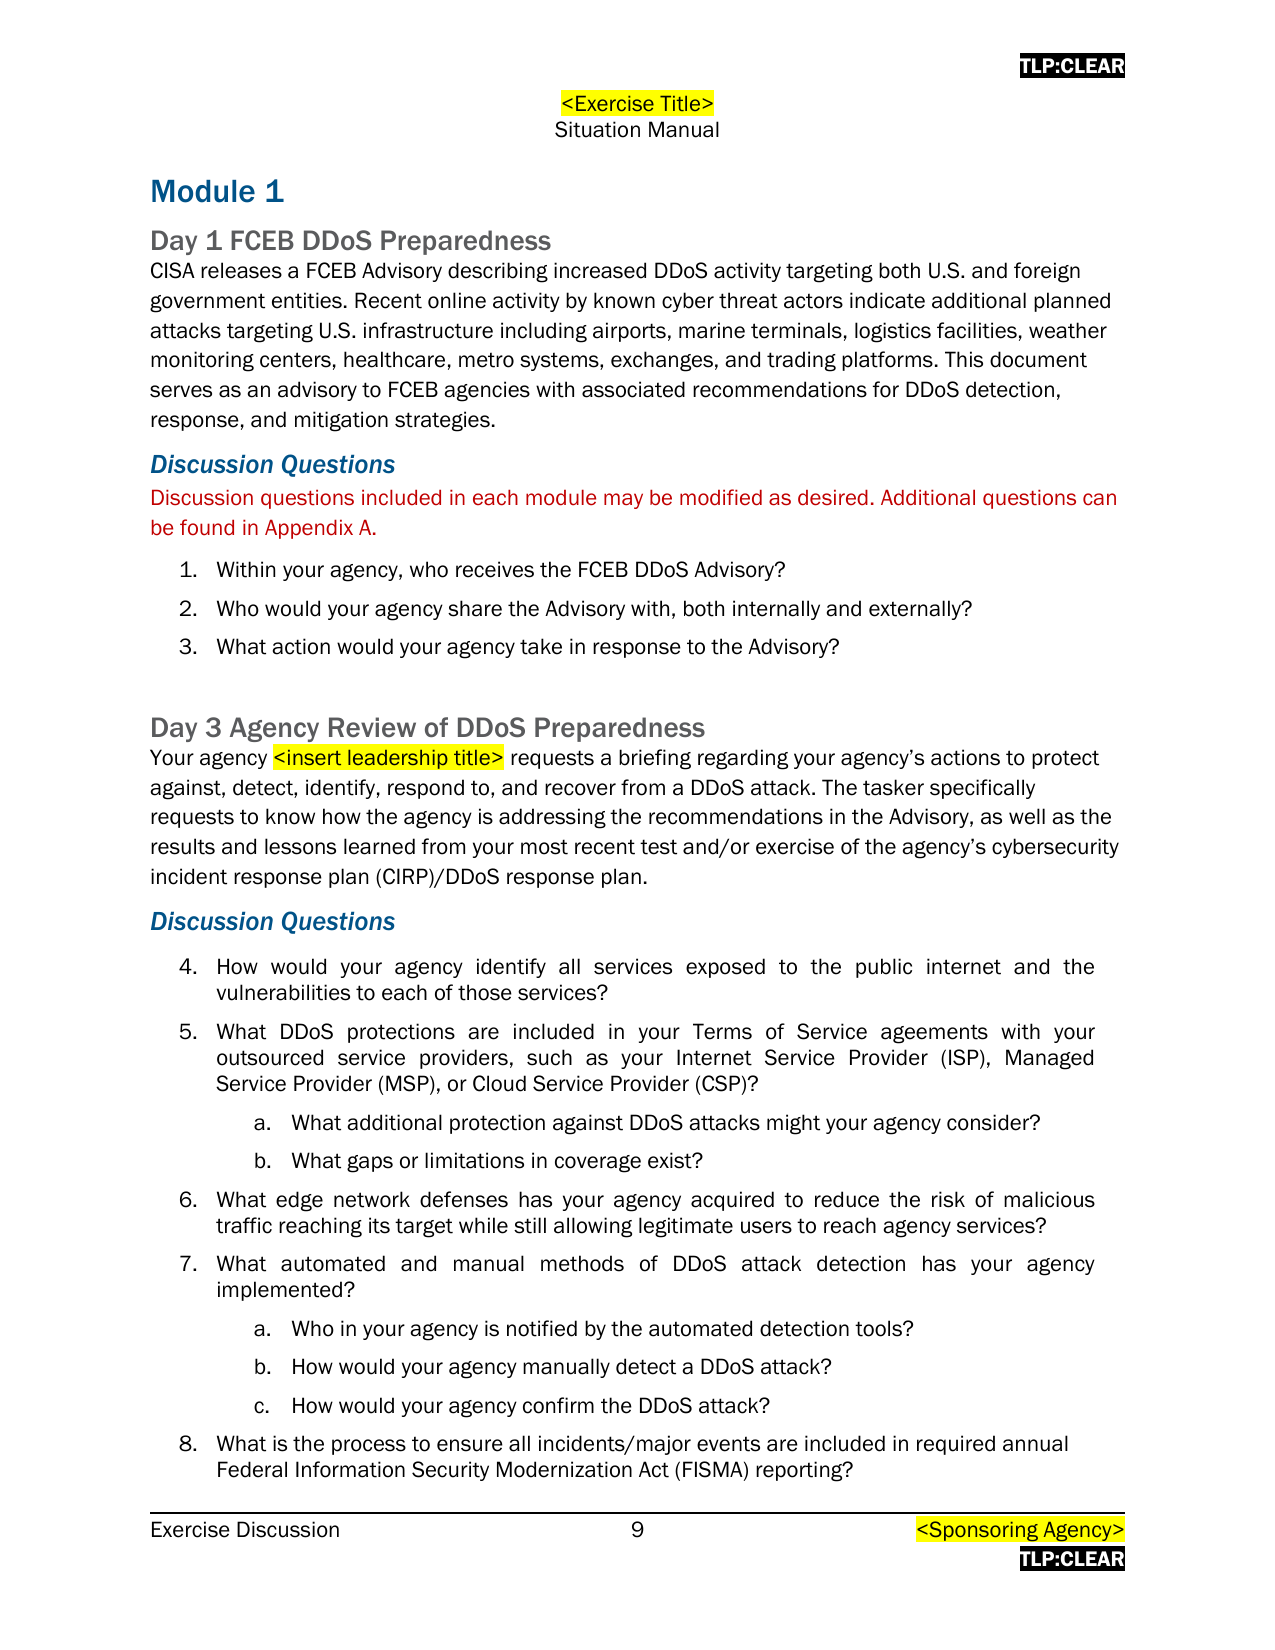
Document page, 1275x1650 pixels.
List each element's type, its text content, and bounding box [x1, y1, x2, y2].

subtitle What action would your agency take in response to the Advisory? [178, 634, 1096, 660]
subtitle How would your agency confirm the DDoS attack? [253, 1392, 1096, 1418]
subtitle What DDoS protections are included in your Terms of Service ageements with your outsourced service providers, such as your Internet Service Provider (ISP), Managed Service Provider (MSP), or Cloud Service Provider (CSP)? [178, 1018, 1096, 1096]
text CISA releases a FCEB Advisory describing increased DDoS activity targeting both U.S. and foreign government entities. Recent online activity by known cyber threat actors indicate additional planned attacks targeting U.S. infrastructure including airports, marine terminals, logistics facilities, weather monitoring centers, healthcare, metro systems, exchanges, and trading platforms. This document serves as an advisory to FCEB agencies with associated recommendations for DDoS detection, response, and mitigation strategies. [150, 257, 1125, 433]
subtitle Day 1 FCEB DDoS Preparedness [150, 224, 1125, 257]
text Discussion questions included in each module may be modified as desired. Additional questions can be found in Appendix A. [150, 484, 1125, 540]
text Your agency <insert leadership title> requests a briefing regarding your agency’s actions to protect against, detect, identify, respond to, and recover from a DDoS attack. The tasker specifically requests to know how the agency is addressing the recommendations in the Advisory, as well as the results and lessons learned from your most recent test and/or exercise of the agency’s cybersecurity incident response plan (CIRP)/DDoS response plan. [150, 744, 1125, 889]
subtitle Who in your agency is notified by the automated detection tools? [253, 1315, 1096, 1341]
subtitle What gaps or limitations in coverage exist? [253, 1147, 1096, 1173]
subtitle How would your agency identify all services exposed to the public internet and the vulnerabilities to each of those services? [178, 954, 1096, 1006]
subtitle Within your agency, who receives the FCEB DDoS Advisory? [178, 557, 1096, 583]
subtitle Module 1 [150, 172, 1125, 210]
subtitle What additional protection against DDoS attacks might your agency consider? [253, 1109, 1096, 1135]
subtitle What automated and manual methods of DDoS attack detection has your agency implemented? [178, 1251, 1096, 1303]
subtitle Discussion Questions [150, 449, 1125, 480]
subtitle What edge network defenses has your agency acquired to reduce the risk of malicious traffic reaching its target while still allowing legitimate users to reach agency services? [178, 1186, 1096, 1238]
list What is the process to ensure all incidents/major events are included in required annual Federal Information Security Modernization Act (FISMA) reporting? [178, 1431, 1096, 1483]
subtitle Discussion Questions [150, 906, 1125, 937]
subtitle Day 3 Agency Review of DDoS Preparedness [150, 711, 1125, 744]
subtitle How would your agency manually detect a DDoS attack? [253, 1354, 1096, 1380]
subtitle Who would your agency share the Advisory with, both internally and externally? [178, 595, 1096, 621]
